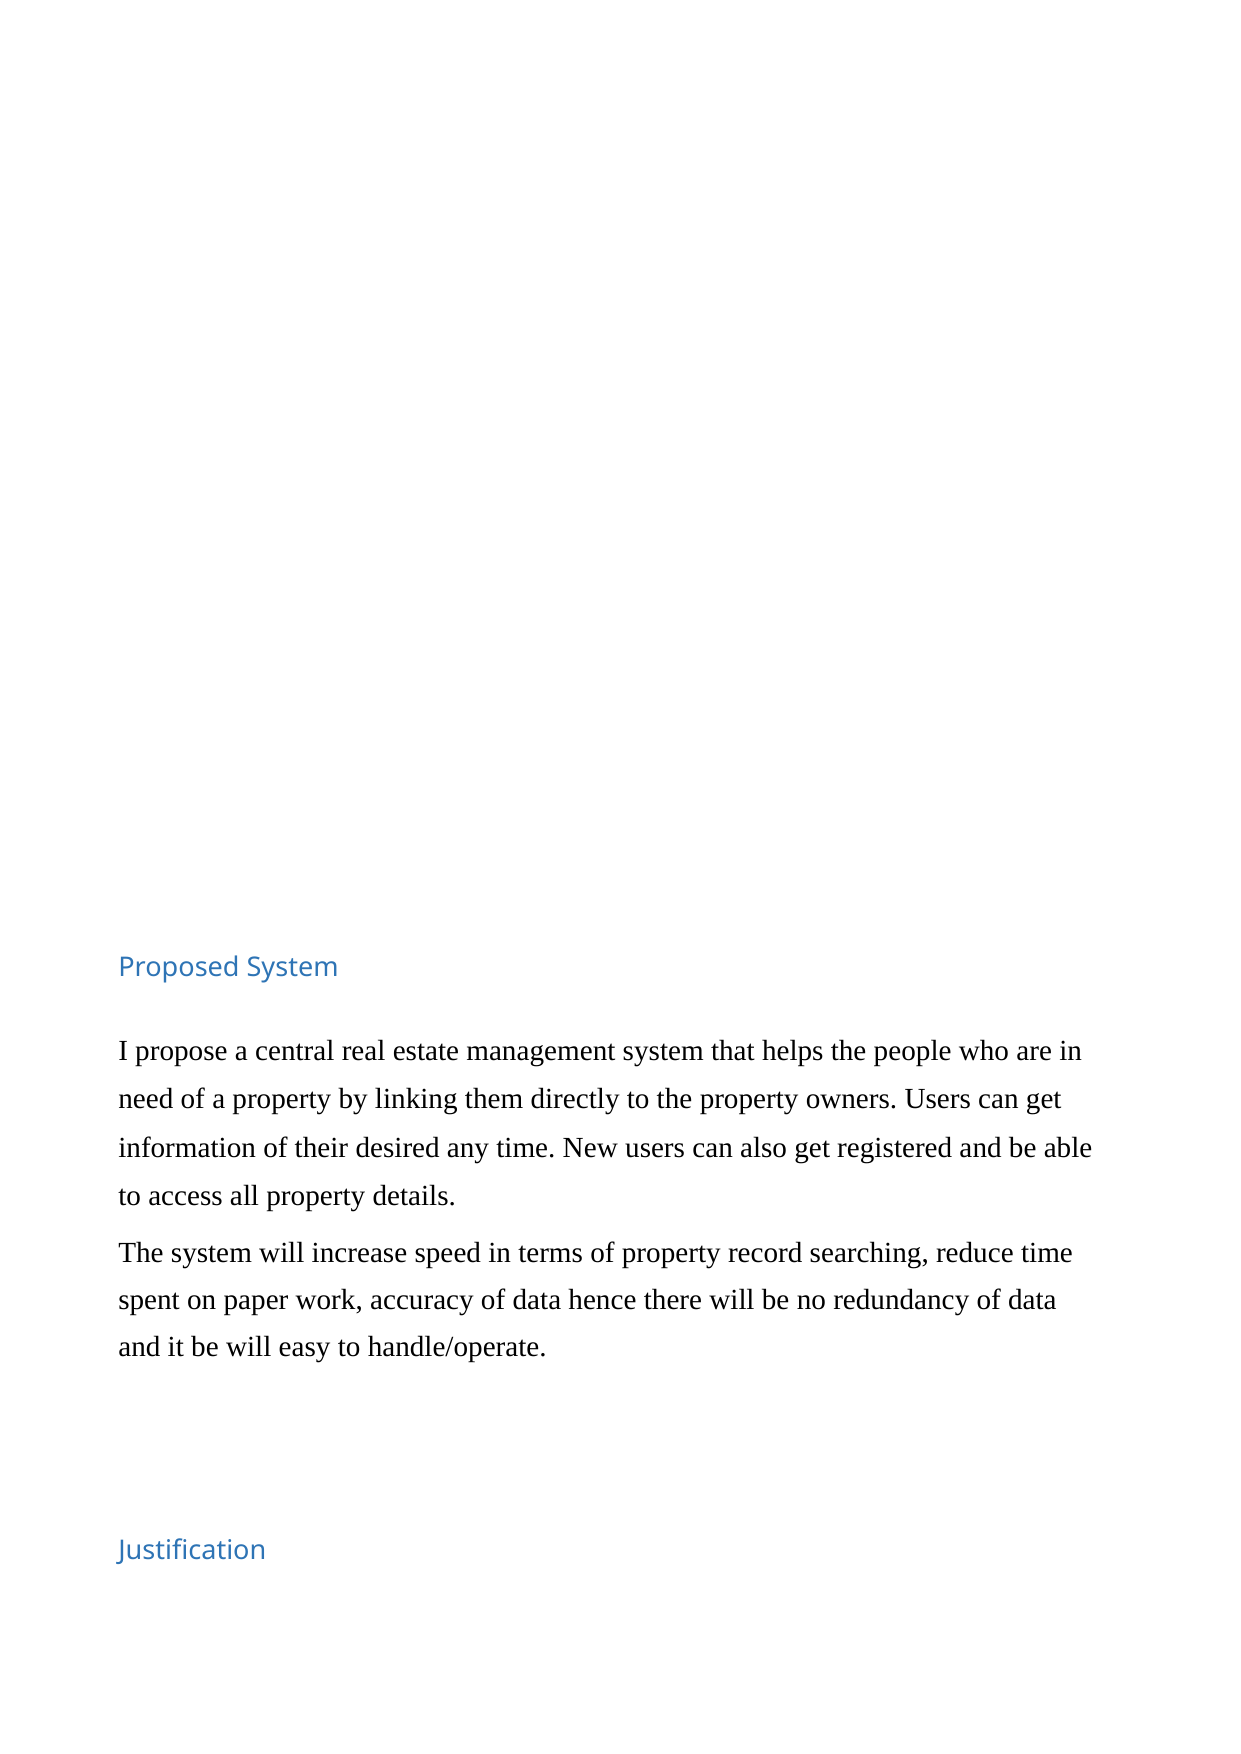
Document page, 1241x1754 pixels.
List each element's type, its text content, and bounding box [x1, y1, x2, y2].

subtitle Justification [118, 1531, 1122, 1568]
subtitle Proposed System [118, 947, 1122, 984]
text I propose a central real estate management system that helps the people who are in need of a property by linking them directly to the property owners. Users can get information of their desired any time. New users can also get registered and be able to access all property details. [118, 1033, 1120, 1212]
text The system will increase speed in terms of property record searching, reduce time spent on paper work, accuracy of data hence there will be no redundancy of data and it be will easy to handle/operate. [118, 1235, 1089, 1362]
